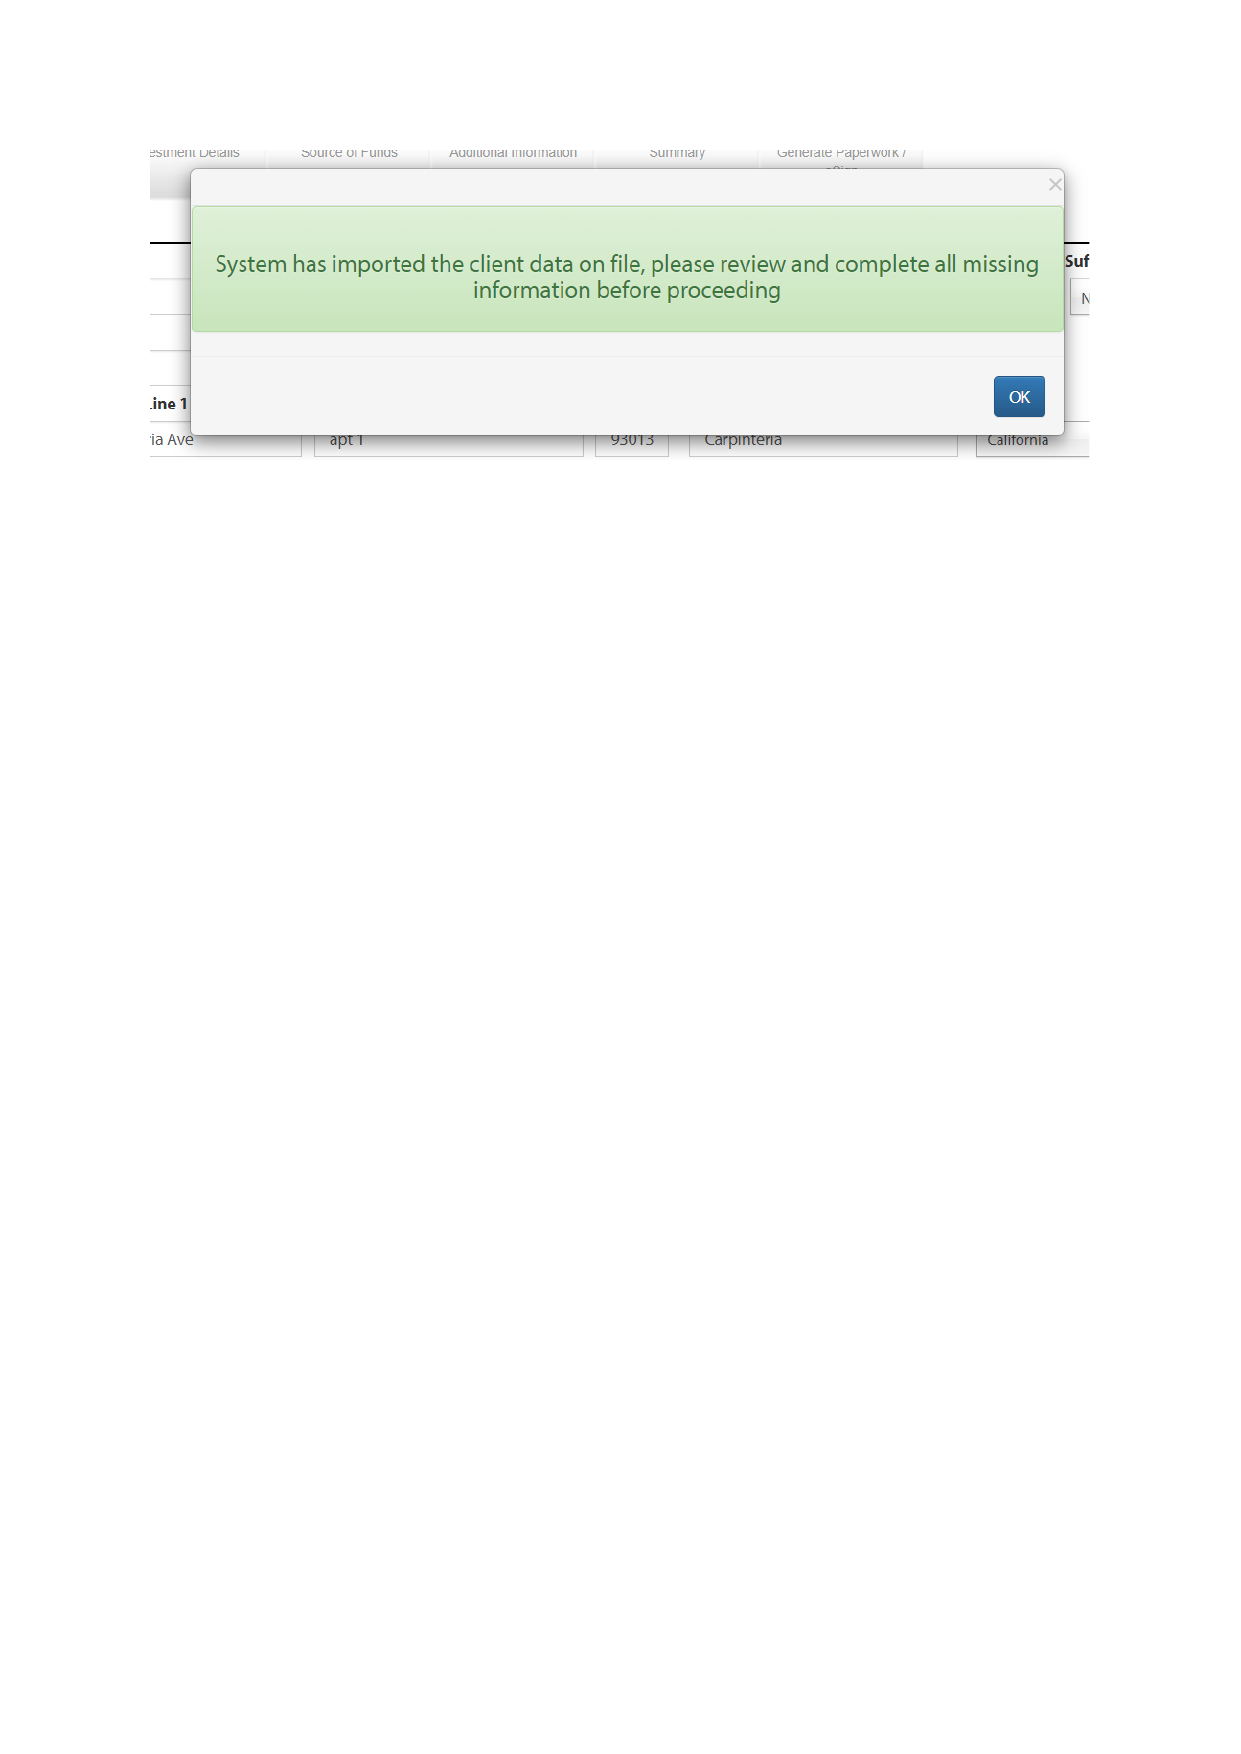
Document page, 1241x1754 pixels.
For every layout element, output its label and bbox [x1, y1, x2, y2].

picture [150, 150, 1090, 460]
